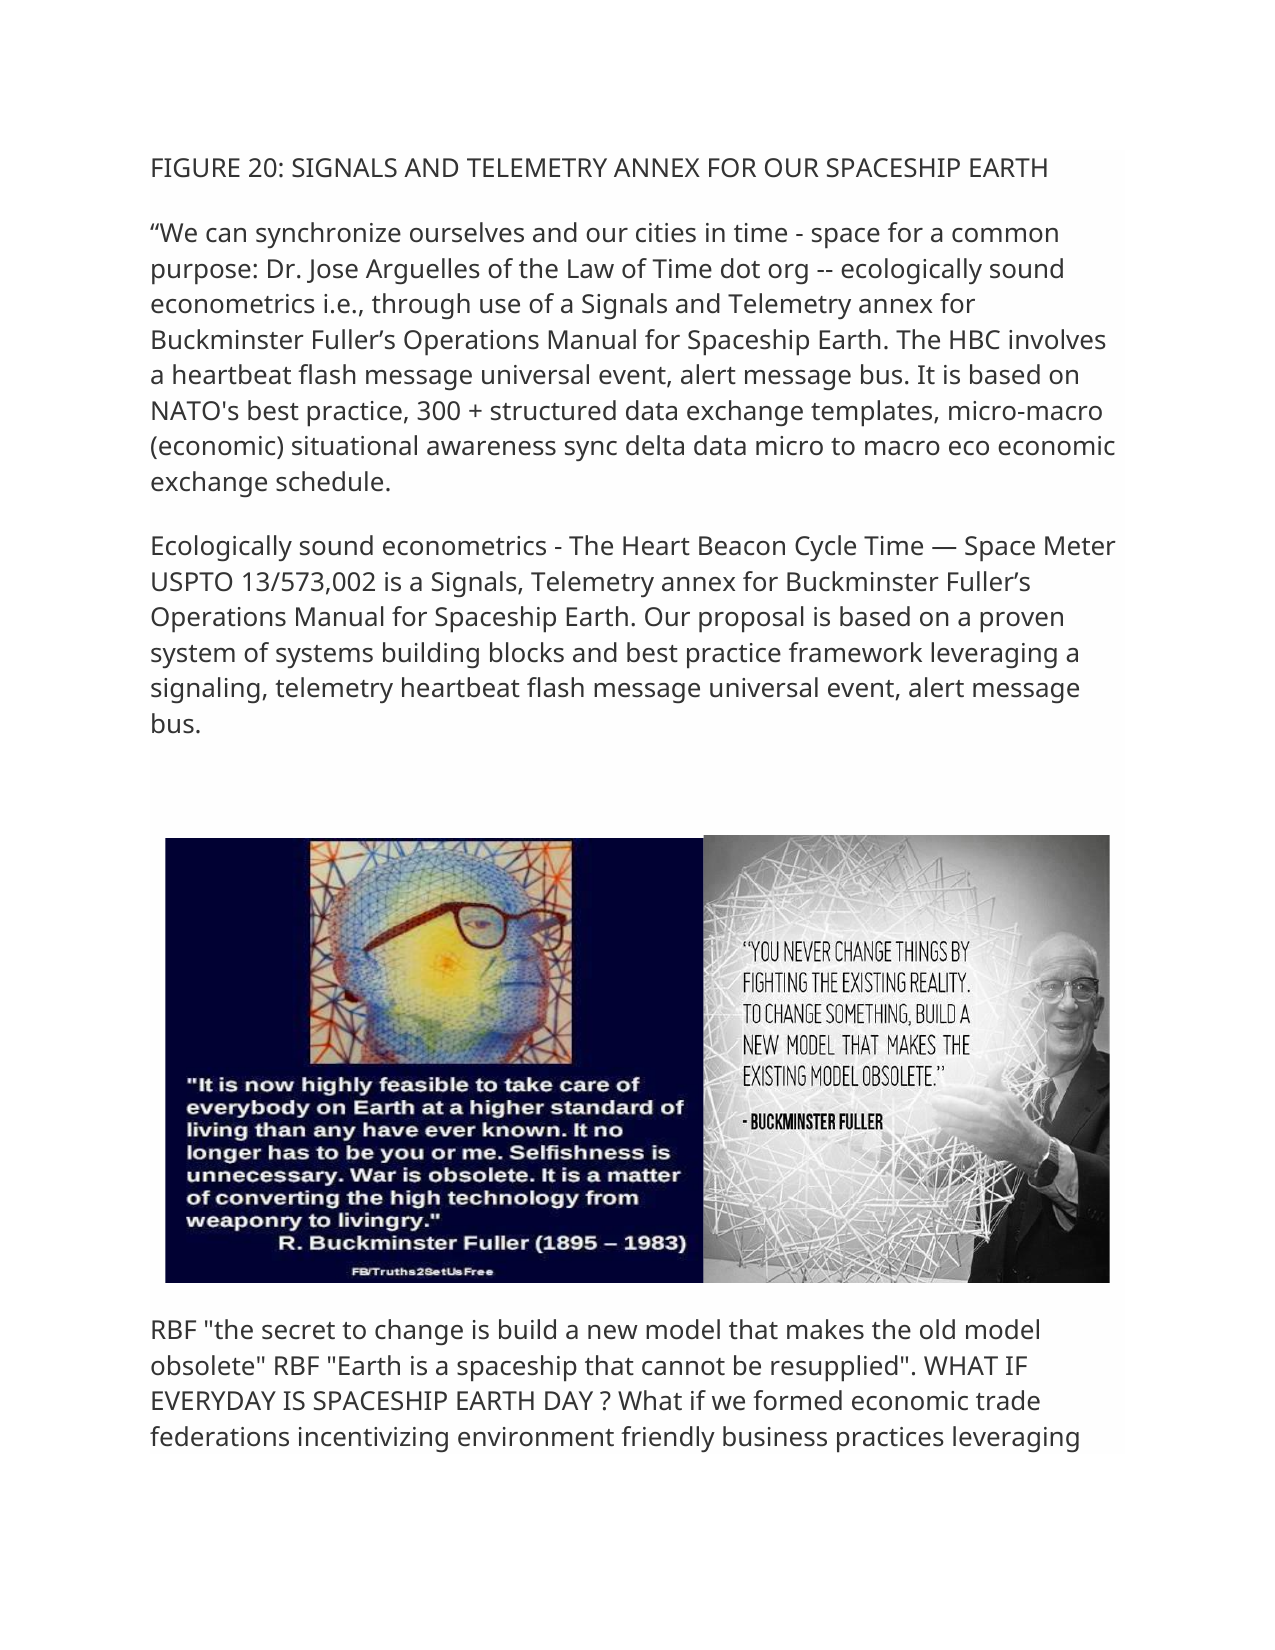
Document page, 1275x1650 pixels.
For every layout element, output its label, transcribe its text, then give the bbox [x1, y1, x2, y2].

text Ecologically sound econometrics - The Heart Beacon Cycle Time — Space Meter USPTO 13/573,002 is a Signals, Telemetry annex for Buckminster Fuller’s Operations Manual for Spaceship Earth. Our proposal is based on a proven system of systems building blocks and best practice framework leveraging a signaling, telemetry heartbeat flash message universal event, alert message bus. [150, 528, 1125, 741]
picture [165, 835, 1110, 1283]
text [150, 1312, 1125, 1454]
text “We can synchronize ourselves and our cities in time - space for a common purpose: Dr. Jose Arguelles of the Law of Time dot org -- ecologically sound econometrics i.e., through use of a Signals and Telemetry annex for Buckminster Fuller’s Operations Manual for Spaceship Earth. The HBC involves a heartbeat flash message universal event, alert message bus. It is based on NATO's best practice, 300 + structured data exchange templates, micro-macro (economic) situational awareness sync delta data micro to macro eco economic exchange schedule. [150, 215, 1125, 499]
text FIGURE 20: SIGNALS AND TELEMETRY ANNEX FOR OUR SPACESHIP EARTH [150, 150, 1125, 186]
